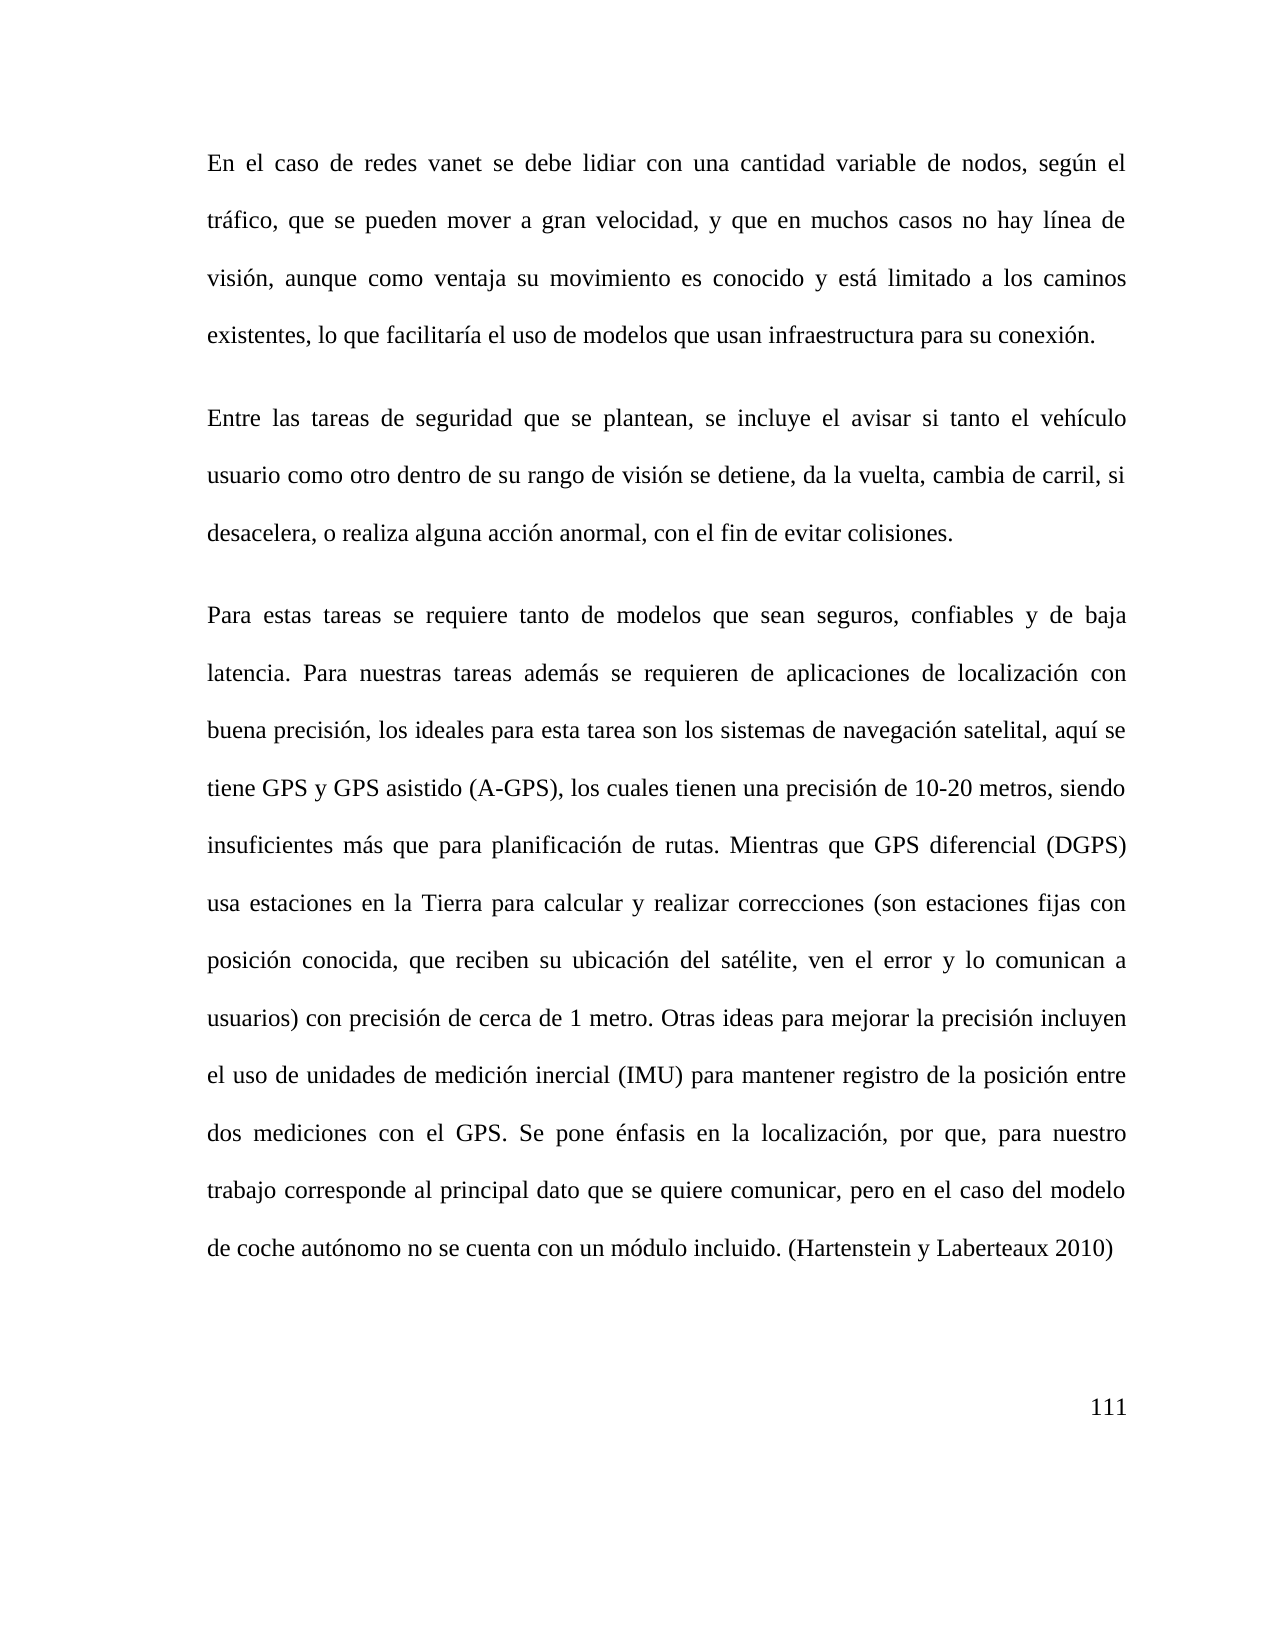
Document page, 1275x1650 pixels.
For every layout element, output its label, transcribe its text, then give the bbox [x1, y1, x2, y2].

text Para estas tareas se requiere tanto de modelos que sean seguros, confiables y de baja latencia. Para nuestras tareas además se requieren de aplicaciones de localización con buena precisión, los ideales para esta tarea son los sistemas de navegación satelital, aquí se tiene GPS y GPS asistido (A-GPS), los cuales tienen una precisión de 10-20 metros, siendo insuficientes más que para planificación de rutas. Mientras que GPS diferencial (DGPS) usa estaciones en la Tierra para calcular y realizar correcciones (son estaciones fijas con posición conocida, que reciben su ubicación del satélite, ven el error y lo comunican a usuarios) con precisión de cerca de 1 metro. Otras ideas para mejorar la precisión incluyen el uso de unidades de medición inercial (IMU) para mantener registro de la posición entre dos mediciones con el GPS. Se pone énfasis en la localización, por que, para nuestro trabajo corresponde al principal dato que se quiere comunicar, pero en el caso del modelo de coche autónomo no se cuenta con un módulo incluido. (Hartenstein y Laberteaux 2010) [207, 600, 1127, 1261]
text En el caso de redes vanet se debe lidiar con una cantidad variable de nodos, según el tráfico, que se pueden mover a gran velocidad, y que en muchos casos no hay línea de visión, aunque como ventaja su movimiento es conocido y está limitado a los caminos existentes, lo que facilitaría el uso de modelos que usan infraestructura para su conexión. [207, 148, 1127, 349]
text Entre las tareas de seguridad que se plantean, se incluye el avisar si tanto el vehículo usuario como otro dentro de su rango de visión se detiene, da la vuelta, cambia de carril, si desacelera, o realiza alguna acción anormal, con el fin de evitar colisiones. [207, 403, 1127, 546]
